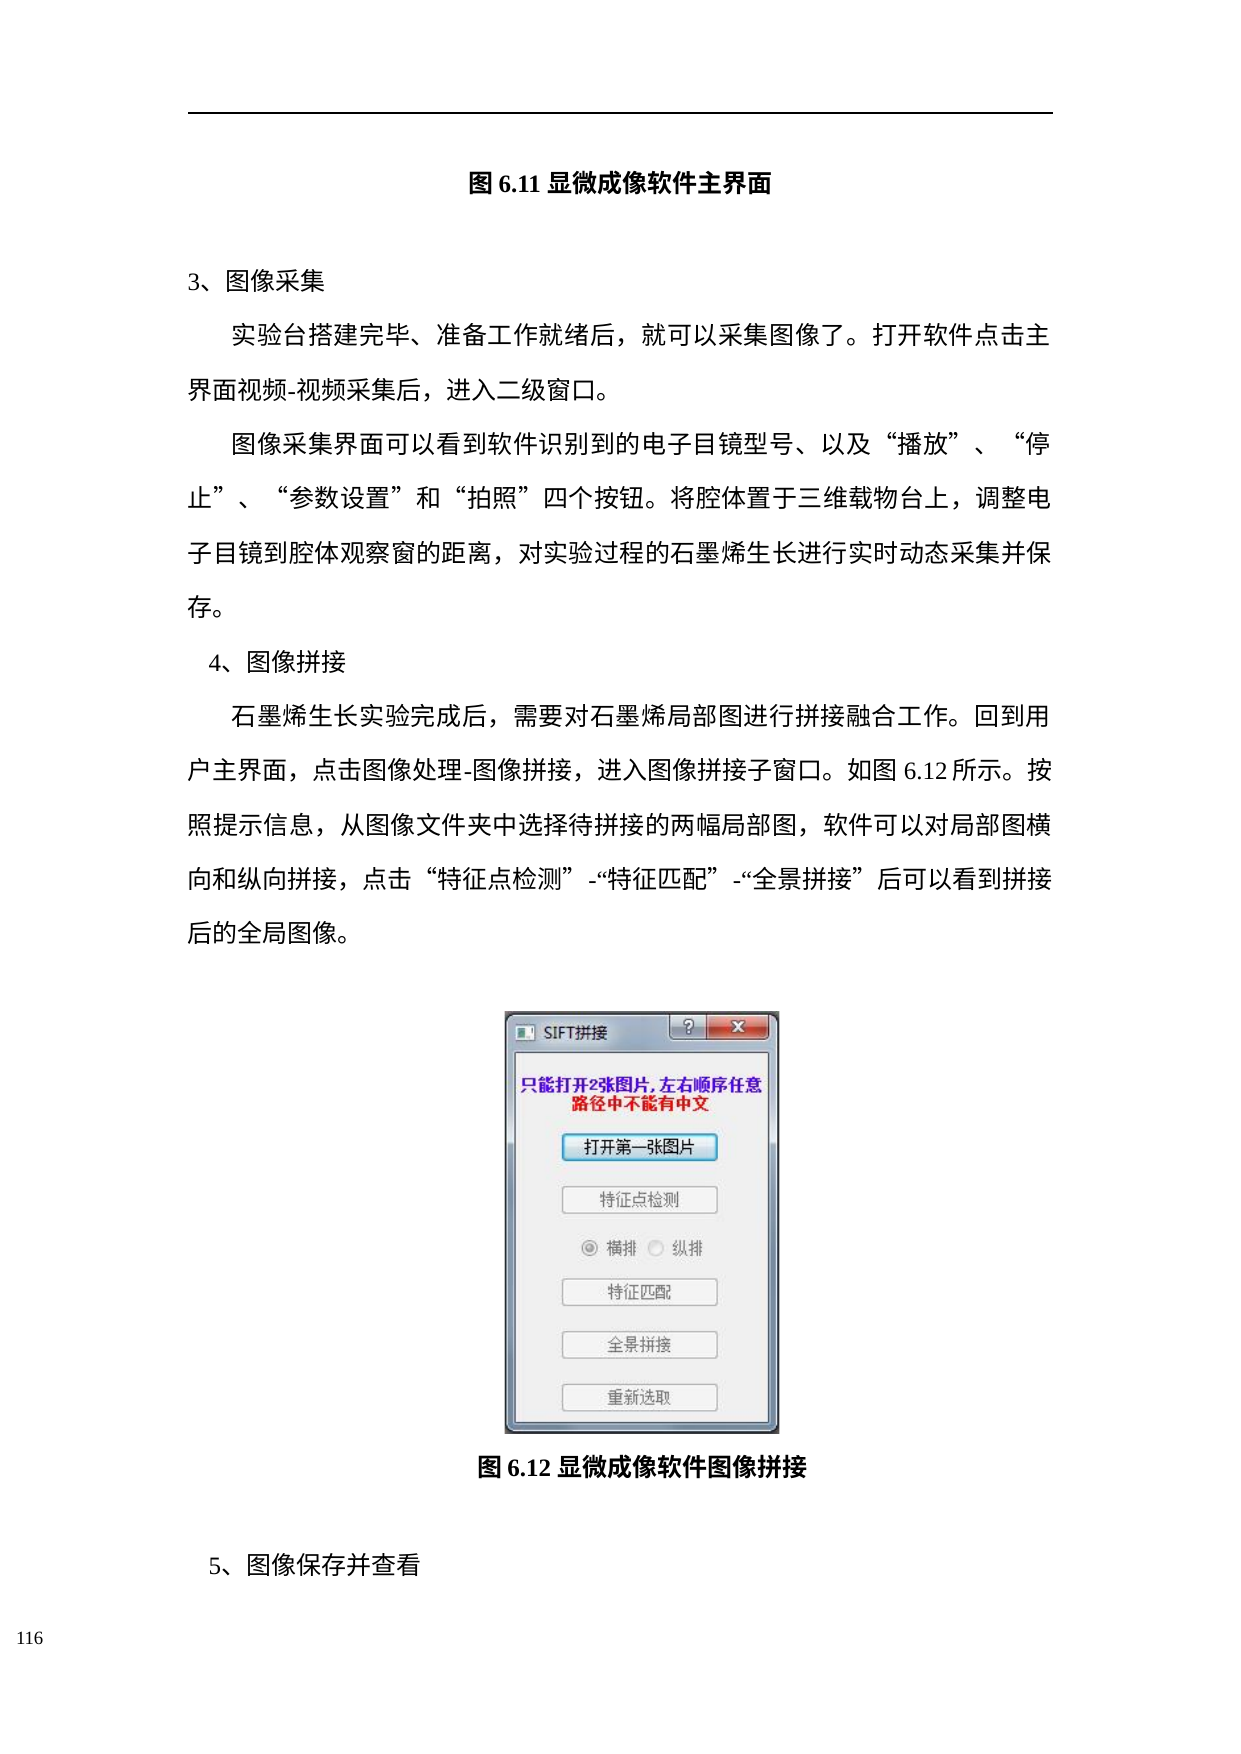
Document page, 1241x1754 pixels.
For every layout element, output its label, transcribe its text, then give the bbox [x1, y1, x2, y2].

list 实验台搭建完毕、准备工作就绪后，就可以采集图像了。打开软件点击主界面视频-视频采集后，进入二级窗口。 [187, 316, 1053, 406]
list 图像采集 [187, 261, 1053, 298]
list 图像保存并查看 [187, 1545, 1053, 1582]
picture [504, 1011, 780, 1434]
list 图6.12 显微成像软件图像拼接 [187, 1448, 1053, 1484]
list 图像拼接 [187, 642, 1053, 678]
list 石墨烯生长实验完成后，需要对石墨烯局部图进行拼接融合工作。回到用户主界面，点击图像处理-图像拼接，进入图像拼接子窗口。如图6.12所示。按照提示信息，从图像文件夹中选择待拼接的两幅局部图，软件可以对局部图横向和纵向拼接，点击“特征点检测”-“特征匹配”-“全景拼接”后可以看到拼接后的全局图像。 [187, 696, 1053, 950]
list 图像采集界面可以看到软件识别到的电子目镜型号、以及“播放”、“停止”、“参数设置”和“拍照”四个按钮。将腔体置于三维载物台上，调整电子目镜到腔体观察窗的距离，对实验过程的石墨烯生长进行实时动态采集并保存。 [187, 424, 1053, 624]
text 图6.11 显微成像软件主界面 [187, 164, 1053, 200]
